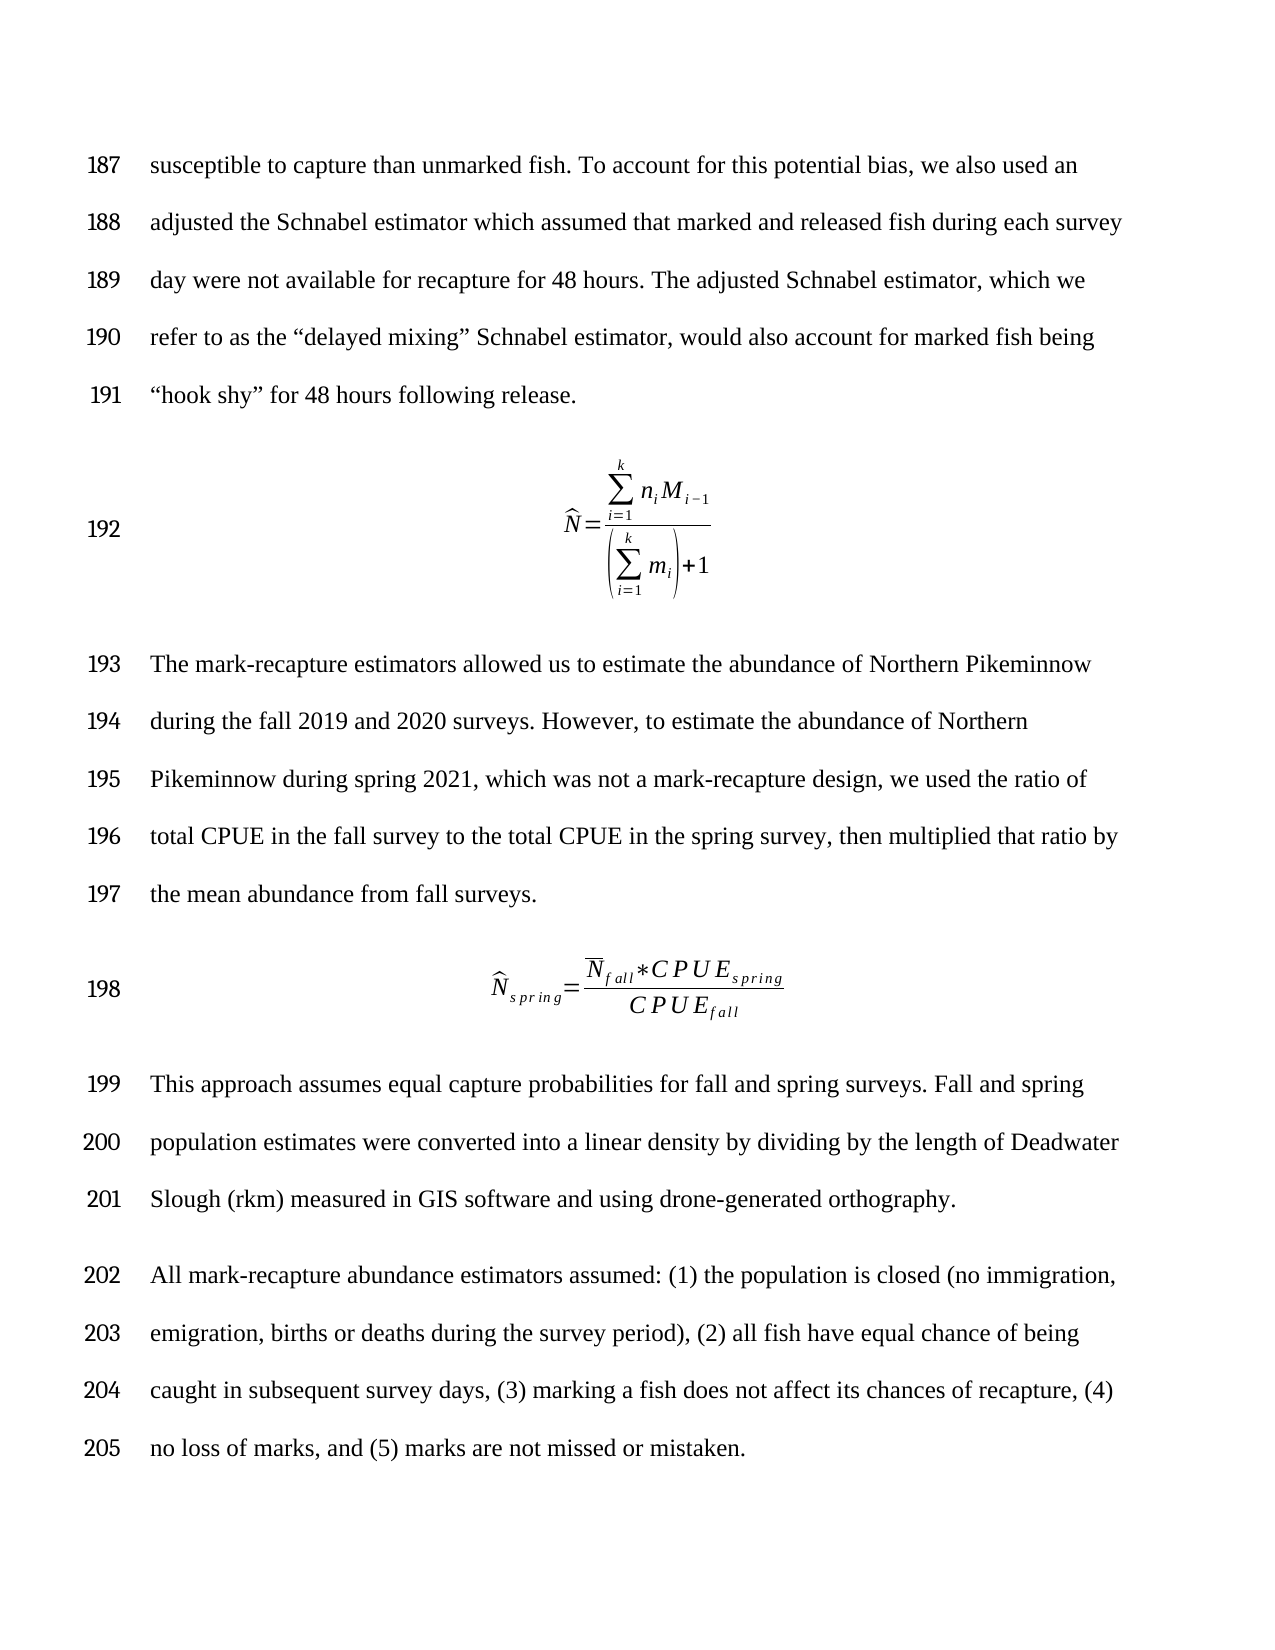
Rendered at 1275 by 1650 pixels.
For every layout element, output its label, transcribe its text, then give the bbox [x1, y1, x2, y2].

text This approach assumes equal capture probabilities for fall and spring surveys. Fall and spring population estimates were converted into a linear density by dividing by the length of Deadwater Slough (rkm) measured in GIS software and using drone-generated orthography. [150, 1069, 1125, 1213]
text All mark-recapture abundance estimators assumed: (1) the population is closed (no immigration, emigration, births or deaths during the survey period), (2) all fish have equal chance of being caught in subsequent survey days, (3) marking a fish does not affect its chances of recapture, (4) no loss of marks, and (5) marks are not missed or mistaken. [150, 1260, 1125, 1462]
text The mark-recapture estimators allowed us to estimate the abundance of Northern Pikeminnow during the fall 2019 and 2020 surveys. However, to estimate the abundance of Northern Pikeminnow during spring 2021, which was not a mark-recapture design, we used the ratio of total CPUE in the fall survey to the total CPUE in the spring survey, then multiplied that ratio by the mean abundance from fall surveys. [150, 649, 1125, 908]
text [150, 150, 1125, 409]
